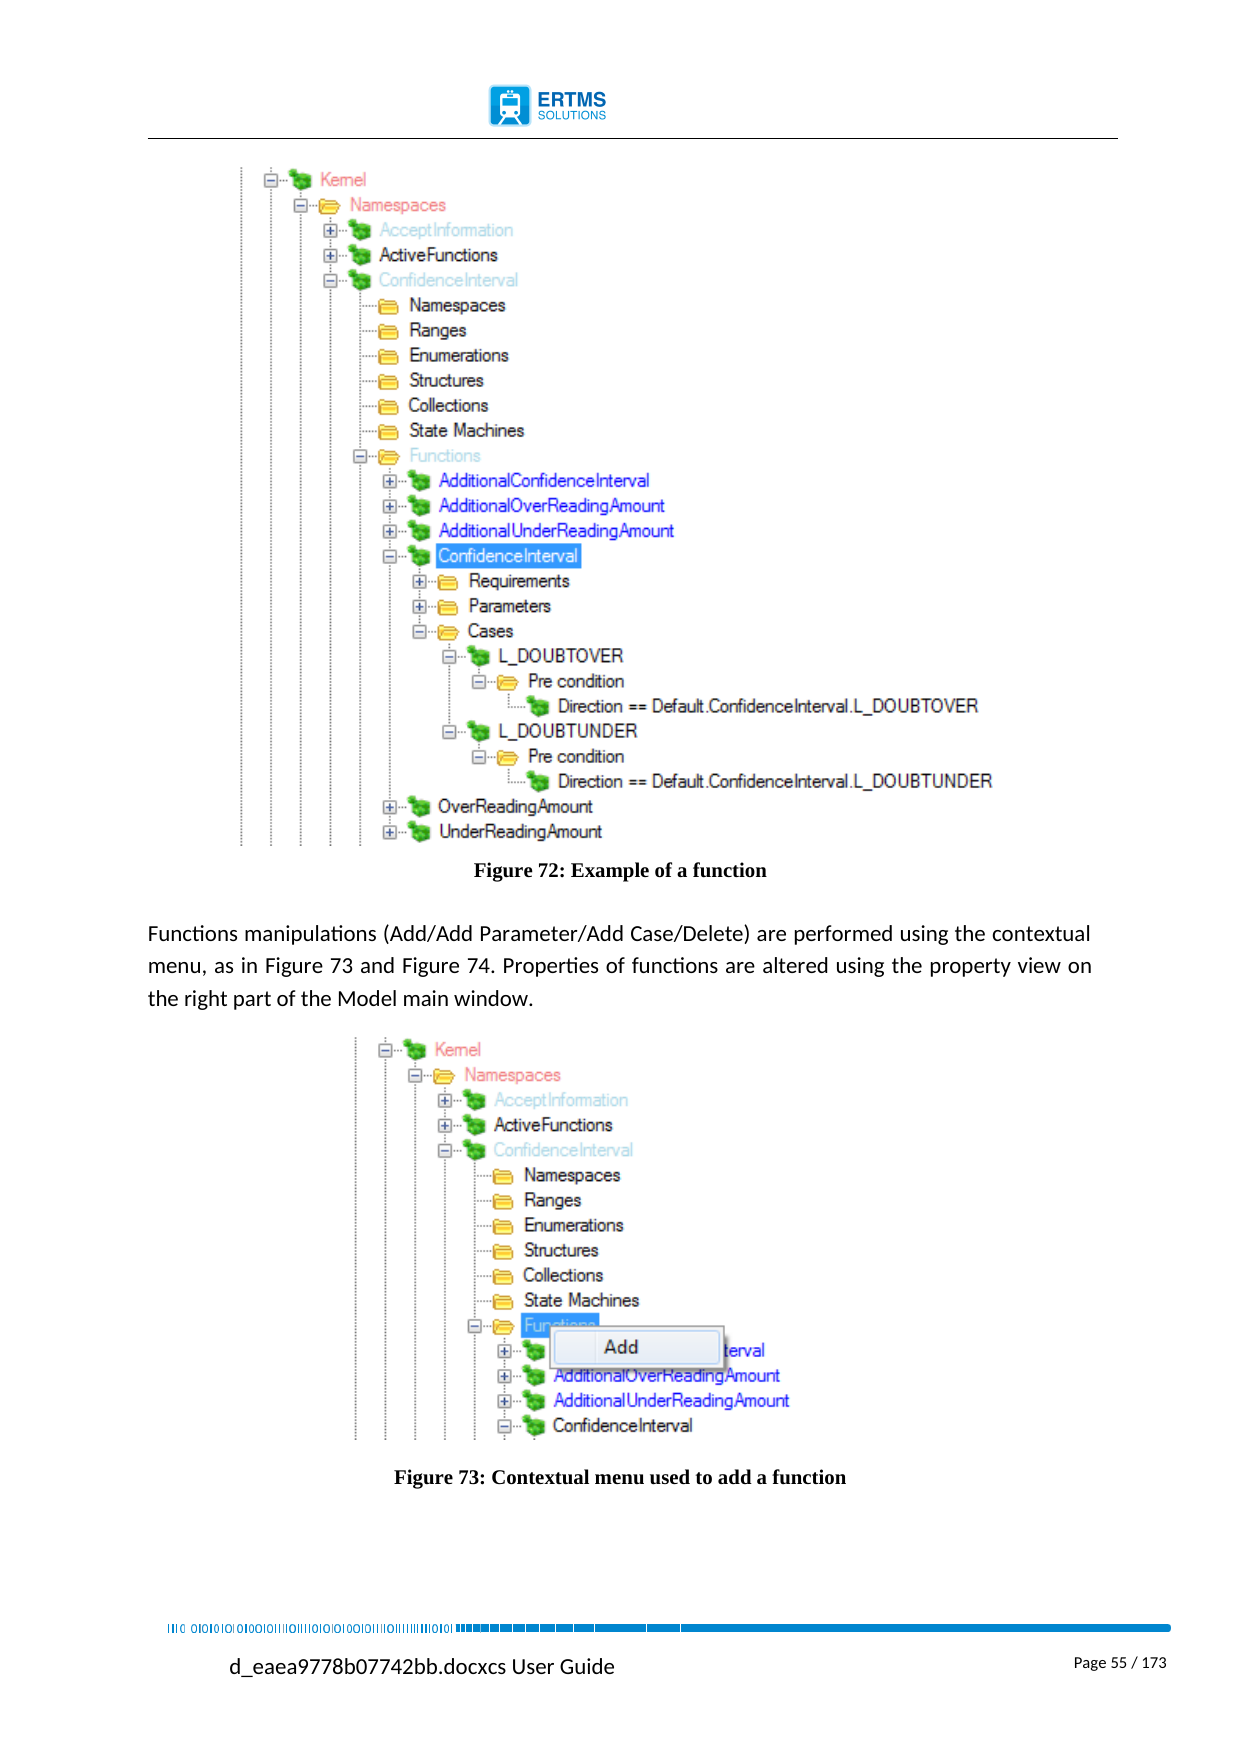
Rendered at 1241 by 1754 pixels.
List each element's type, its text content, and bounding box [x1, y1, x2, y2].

picture [477, 73, 617, 138]
text Figure 72: Example of a function [148, 858, 1093, 882]
picture [167, 1624, 1171, 1633]
text Figure 73: Contextual menu used to add a function [148, 1465, 1093, 1489]
picture [233, 167, 1007, 846]
text Functions manipulations (Add/Add Parameter/Add Case/Delete) are performed using the contextual menu, as in Figure 73 and Figure 74. Properties of functions are altered using the property view on the right part of the Model main window. [148, 919, 1093, 1012]
picture [352, 1036, 888, 1440]
